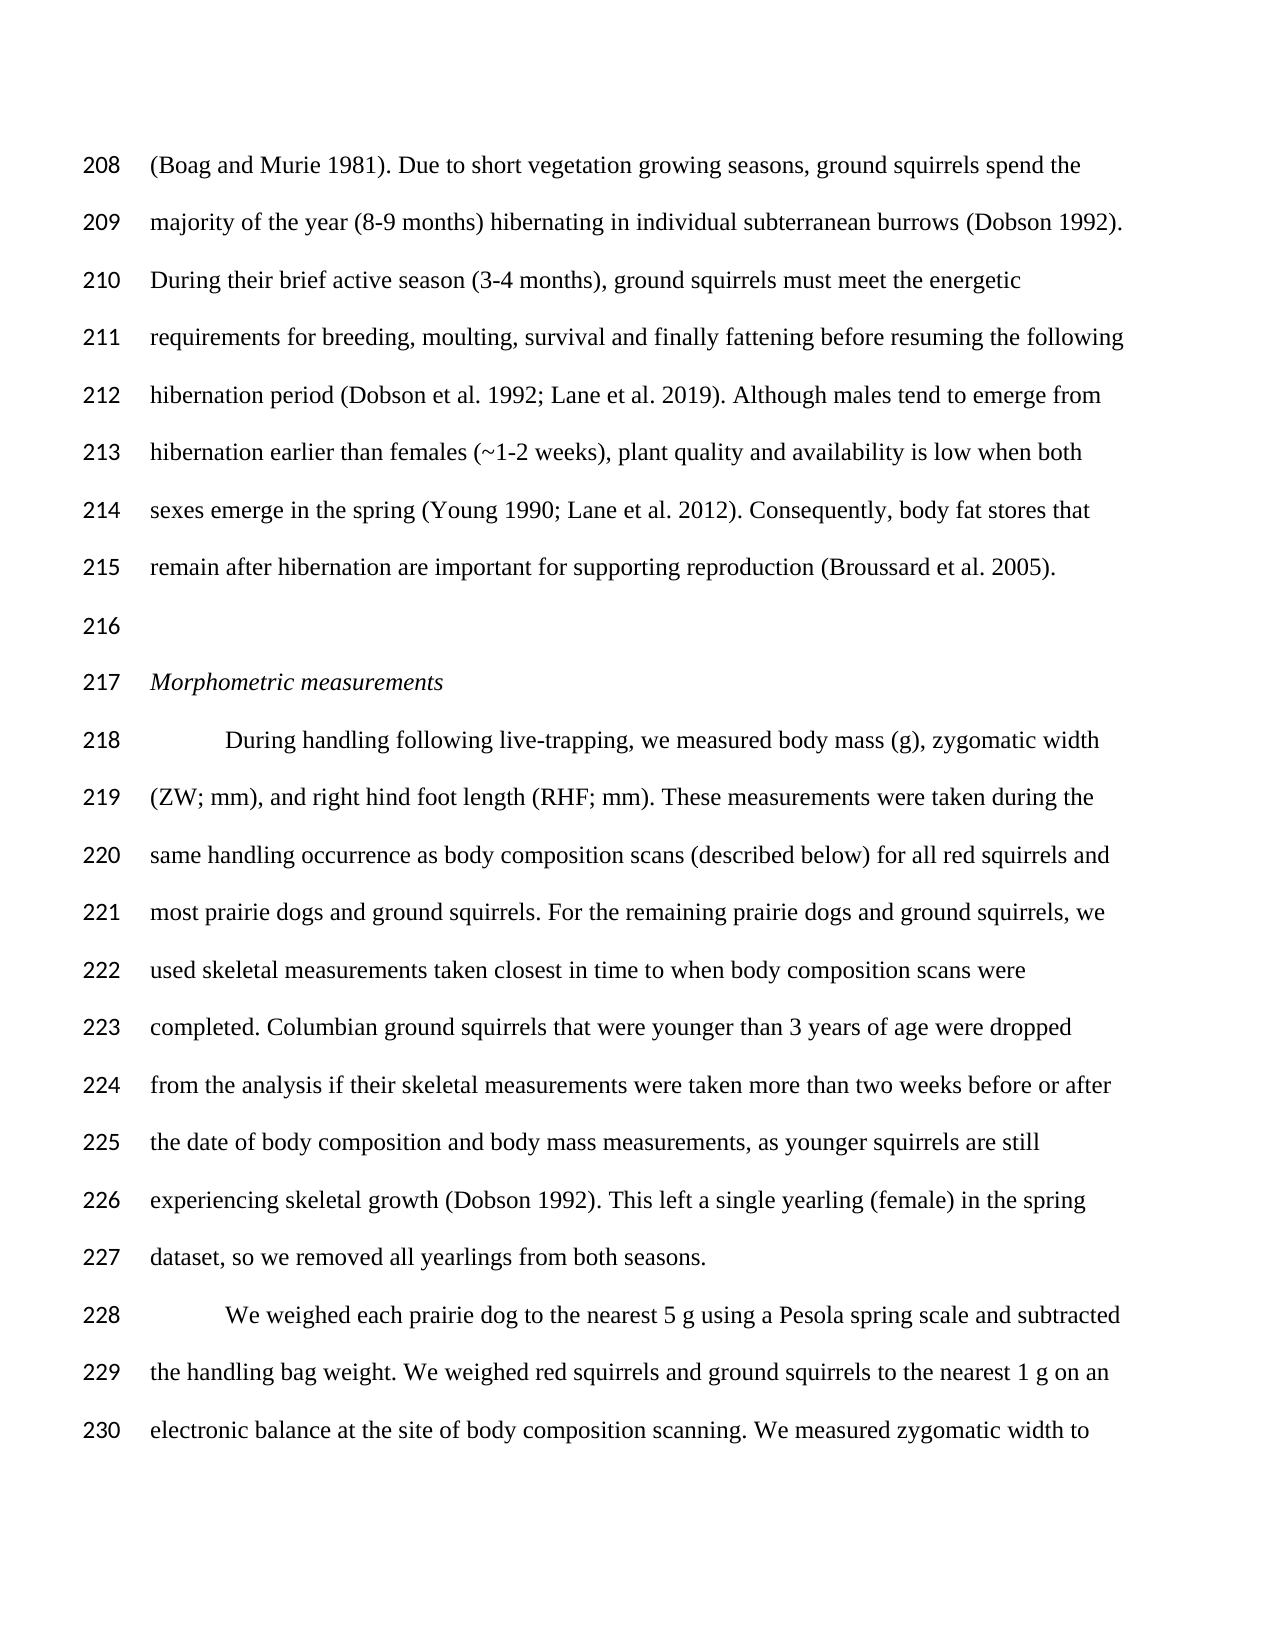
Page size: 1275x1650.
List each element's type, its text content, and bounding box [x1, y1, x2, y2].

text During handling following live-trapping, we measured body mass (g), zygomatic width (ZW; mm), and right hind foot length (RHF; mm). These measurements were taken during the same handling occurrence as body composition scans (described below) for all red squirrels and most prairie dogs and ground squirrels. For the remaining prairie dogs and ground squirrels, we used skeletal measurements taken closest in time to when body composition scans were completed. Columbian ground squirrels that were younger than 3 years of age were dropped from the analysis if their skeletal measurements were taken more than two weeks before or after the date of body composition and body mass measurements, as younger squirrels are still experiencing skeletal growth (Dobson 1992). This left a single yearling (female) in the spring dataset, so we removed all yearlings from both seasons. [150, 725, 1125, 1271]
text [150, 150, 1125, 581]
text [150, 1300, 1125, 1444]
text Morphometric measurements [150, 667, 1125, 696]
